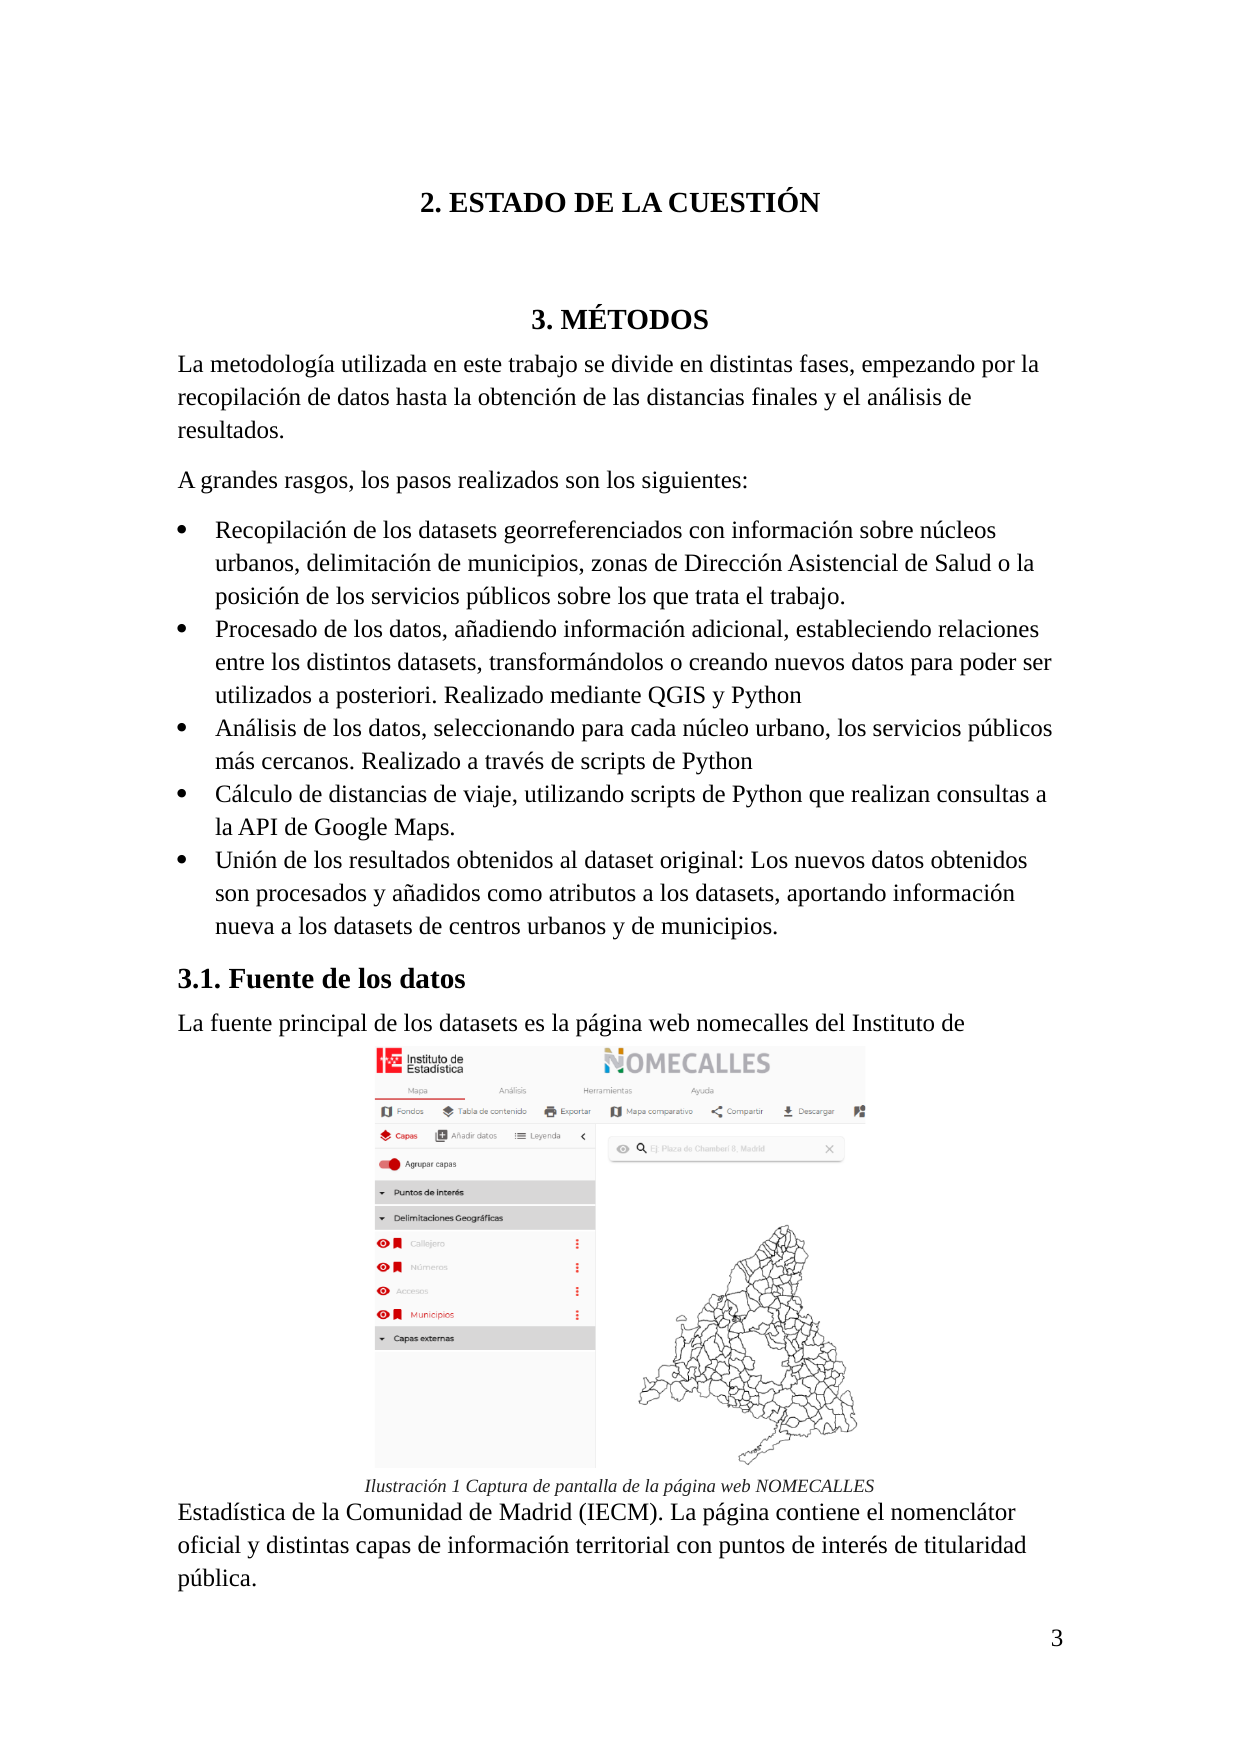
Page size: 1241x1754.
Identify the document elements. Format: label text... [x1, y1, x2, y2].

text La metodología utilizada en este trabajo se divide en distintas fases, empezando por la recopilación de datos hasta la obtención de las distancias finales y el análisis de resultados. [177, 349, 1063, 444]
list Unión de los resultados obtenidos al dataset original: Los nuevos datos obtenidos son procesados y añadidos como atributos a los datasets, aportando información nueva a los datasets de centros urbanos y de municipios. [177, 845, 1063, 940]
picture [374, 1046, 866, 1468]
list Recopilación de los datasets georreferenciados con información sobre núcleos urbanos, delimitación de municipios, zonas de Dirección Asistencial de Salud o la posición de los servicios públicos sobre los que trata el trabajo. [177, 515, 1063, 609]
text A grandes rasgos, los pasos realizados son los siguientes: [177, 465, 1063, 494]
subtitle 3.1. Fuente de los datos [177, 961, 1063, 994]
subtitle 2. ESTADO DE LA CUESTIÓN [177, 185, 1063, 219]
subtitle 3. MÉTODOS [177, 302, 1063, 336]
list Análisis de los datos, seleccionando para cada núcleo urbano, los servicios públicos más cercanos. Realizado a través de scripts de Python [177, 713, 1063, 775]
list Cálculo de distancias de viaje, utilizando scripts de Python que realizan consultas a la API de Google Maps. [177, 779, 1063, 841]
list Procesado de los datos, añadiendo información adicional, estableciendo relaciones entre los distintos datasets, transformándolos o creando nuevos datos para poder ser utilizados a posteriori. Realizado mediante QGIS y Python [177, 614, 1063, 709]
